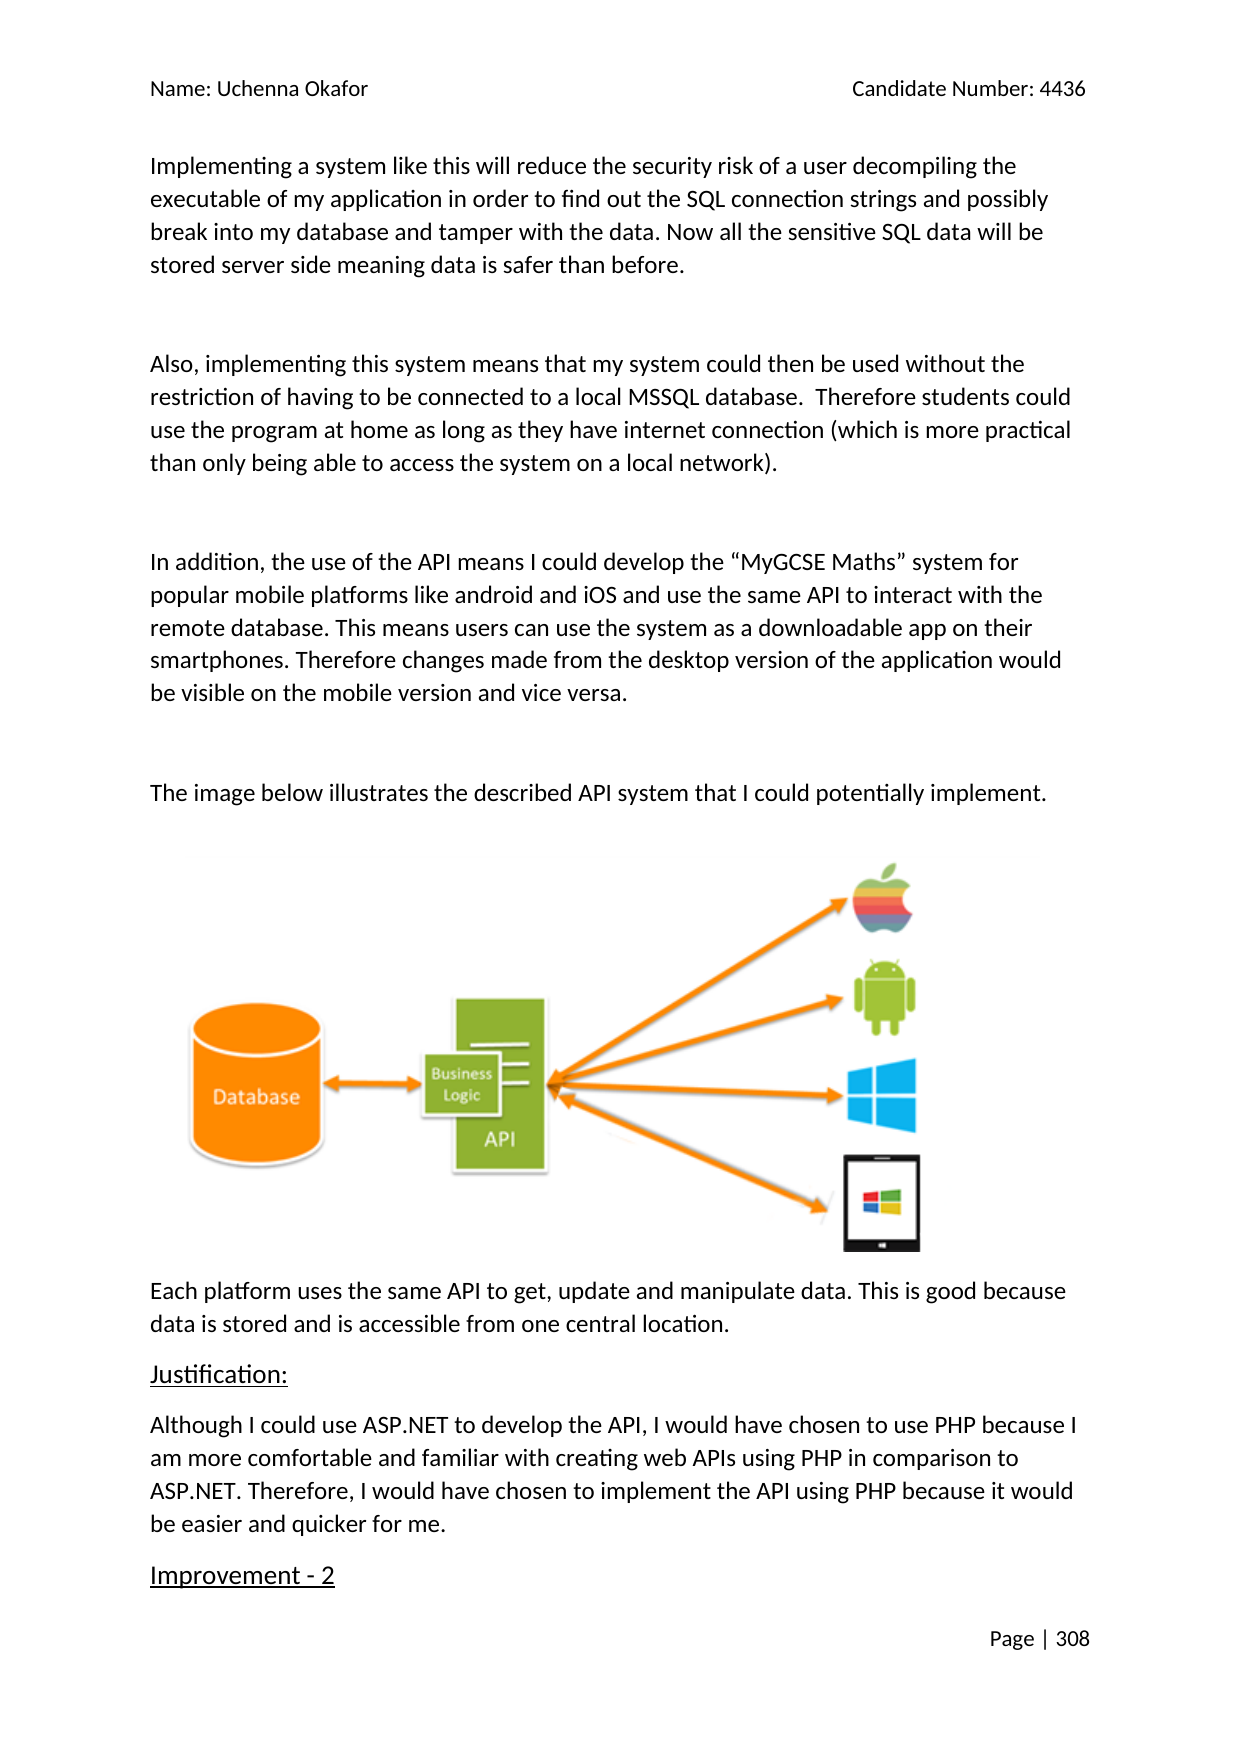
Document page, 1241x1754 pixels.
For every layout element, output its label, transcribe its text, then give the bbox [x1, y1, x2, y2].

text The image below illustrates the described API system that I could potentially implement. [150, 777, 1090, 807]
text Improvement - 2 [150, 1558, 1090, 1591]
text Also, implementing this system means that my system could then be used without the restriction of having to be connected to a local MSSQL database. Therefore students could use the program at home as long as they have internet connection (which is more practical than only being able to access the system on a local network). [150, 348, 1090, 477]
text Implementing a system like this will reduce the security risk of a user decompiling the executable of my application in order to find out the SQL connection strings and possibly break into my database and tamper with the data. Now all the sensitive SQL data will be stored server side meaning data is safer than before. [150, 150, 1090, 279]
text Justification: [150, 1357, 1090, 1390]
picture [183, 845, 1039, 1249]
text Although I could use ASP.NET to develop the API, I would have chosen to use PHP because I am more comfortable and familiar with creating web APIs using PHP in comparison to ASP.NET. Therefore, I would have chosen to implement the API using PHP because it would be easier and quicker for me. [150, 1410, 1090, 1539]
text In addition, the use of the API means I could develop the “MyGCSE Maths” system for popular mobile platforms like android and iOS and use the same API to interact with the remote database. This means users can use the system as a downloadable app on their smartphones. Therefore changes made from the desktop version of the application would be visible on the mobile version and vice versa. [150, 546, 1090, 708]
